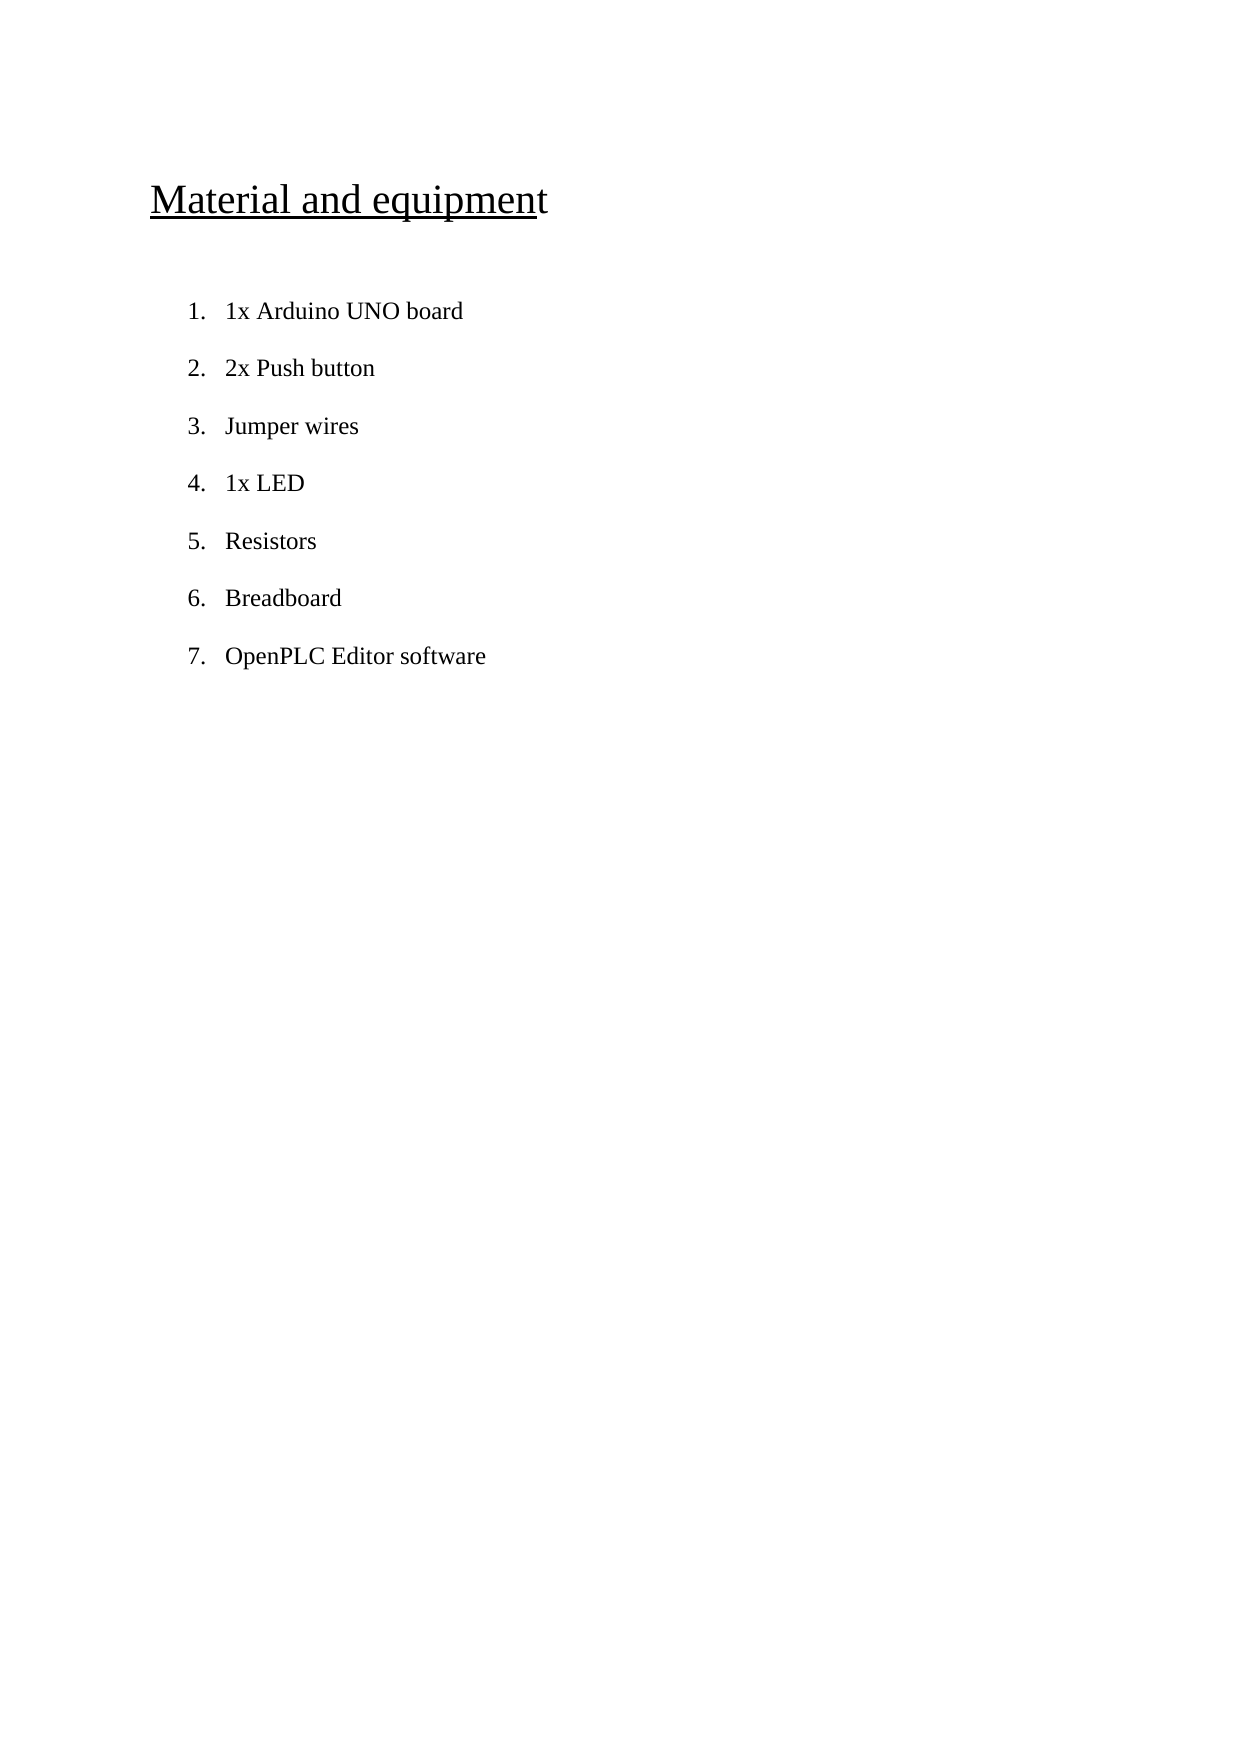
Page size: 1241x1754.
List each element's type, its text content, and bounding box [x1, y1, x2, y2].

list Breadboard [187, 583, 1090, 612]
list 2x Push button [187, 353, 1090, 382]
list 1x LED [187, 468, 1090, 497]
list 1x Arduino UNO board [187, 296, 1090, 324]
subtitle Material and equipment [150, 175, 1090, 223]
list Resistors [187, 526, 1090, 554]
list OpenPLC Editor software [187, 641, 1090, 669]
list Jumper wires [187, 411, 1090, 439]
